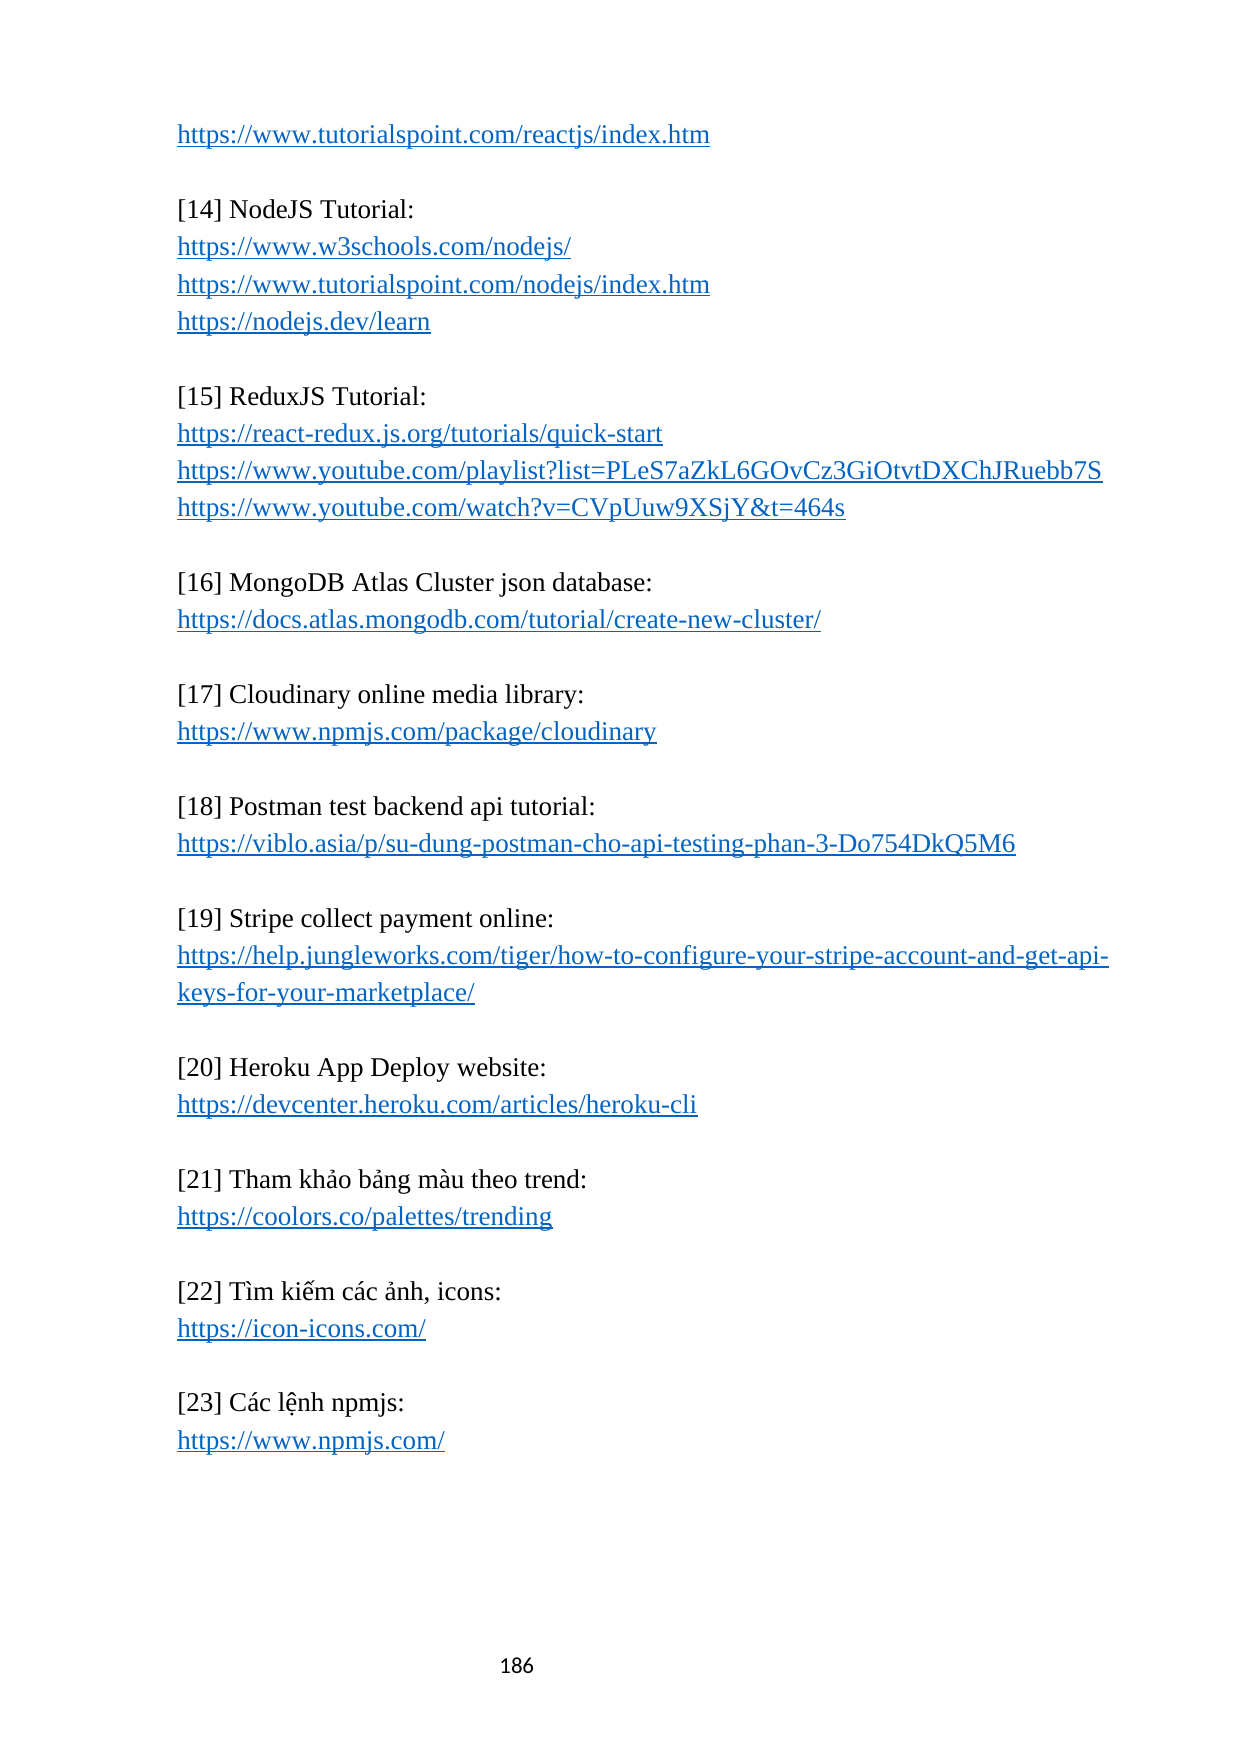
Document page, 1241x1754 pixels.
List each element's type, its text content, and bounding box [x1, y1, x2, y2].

text https://www.tutorialspoint.com/nodejs/index.htm [177, 268, 1122, 299]
list [16] MongoDB Atlas Cluster json database: [177, 566, 1122, 597]
list [22] Tìm kiếm các ảnh, icons: [177, 1274, 1122, 1306]
text https://icon-icons.com/ [177, 1312, 1122, 1343]
text https://www.youtube.com/playlist?list=PLeS7aZkL6GOvCz3GiOtvtDXChJRuebb7S [177, 454, 1122, 485]
list [20] Heroku App Deploy website: [177, 1051, 1122, 1082]
text https://help.jungleworks.com/tiger/how-to-configure-your-stripe-account-and-get-api-keys-for-your-marketplace/ [177, 939, 1122, 1007]
text https://www.tutorialspoint.com/reactjs/index.htm [177, 118, 1122, 150]
list [14] NodeJS Tutorial: [177, 193, 1122, 224]
text https://docs.atlas.mongodb.com/tutorial/create-new-cluster/ [177, 603, 1122, 634]
text https://react-redux.js.org/tutorials/quick-start [177, 417, 1122, 448]
text https://nodejs.dev/learn [177, 305, 1122, 336]
list [15] ReduxJS Tutorial: [177, 379, 1122, 411]
text https://www.npmjs.com/ [177, 1424, 1122, 1455]
text https://coolors.co/palettes/trending [177, 1200, 1122, 1231]
list [21] Tham khảo bảng màu theo trend: [177, 1163, 1122, 1194]
text https://www.npmjs.com/package/cloudinary [177, 715, 1122, 746]
text https://viblo.asia/p/su-dung-postman-cho-api-testing-phan-3-Do754DkQ5M6 [177, 827, 1122, 858]
list [23] Các lệnh npmjs: [177, 1386, 1122, 1418]
text https://www.w3schools.com/nodejs/ [177, 230, 1122, 262]
text https://devcenter.heroku.com/articles/heroku-cli [177, 1088, 1122, 1119]
list [17] Cloudinary online media library: [177, 678, 1122, 709]
list [19] Stripe collect payment online: [177, 902, 1122, 933]
list [18] Postman test backend api tutorial: [177, 790, 1122, 821]
text https://www.youtube.com/watch?v=CVpUuw9XSjY&t=464s [177, 491, 1122, 523]
